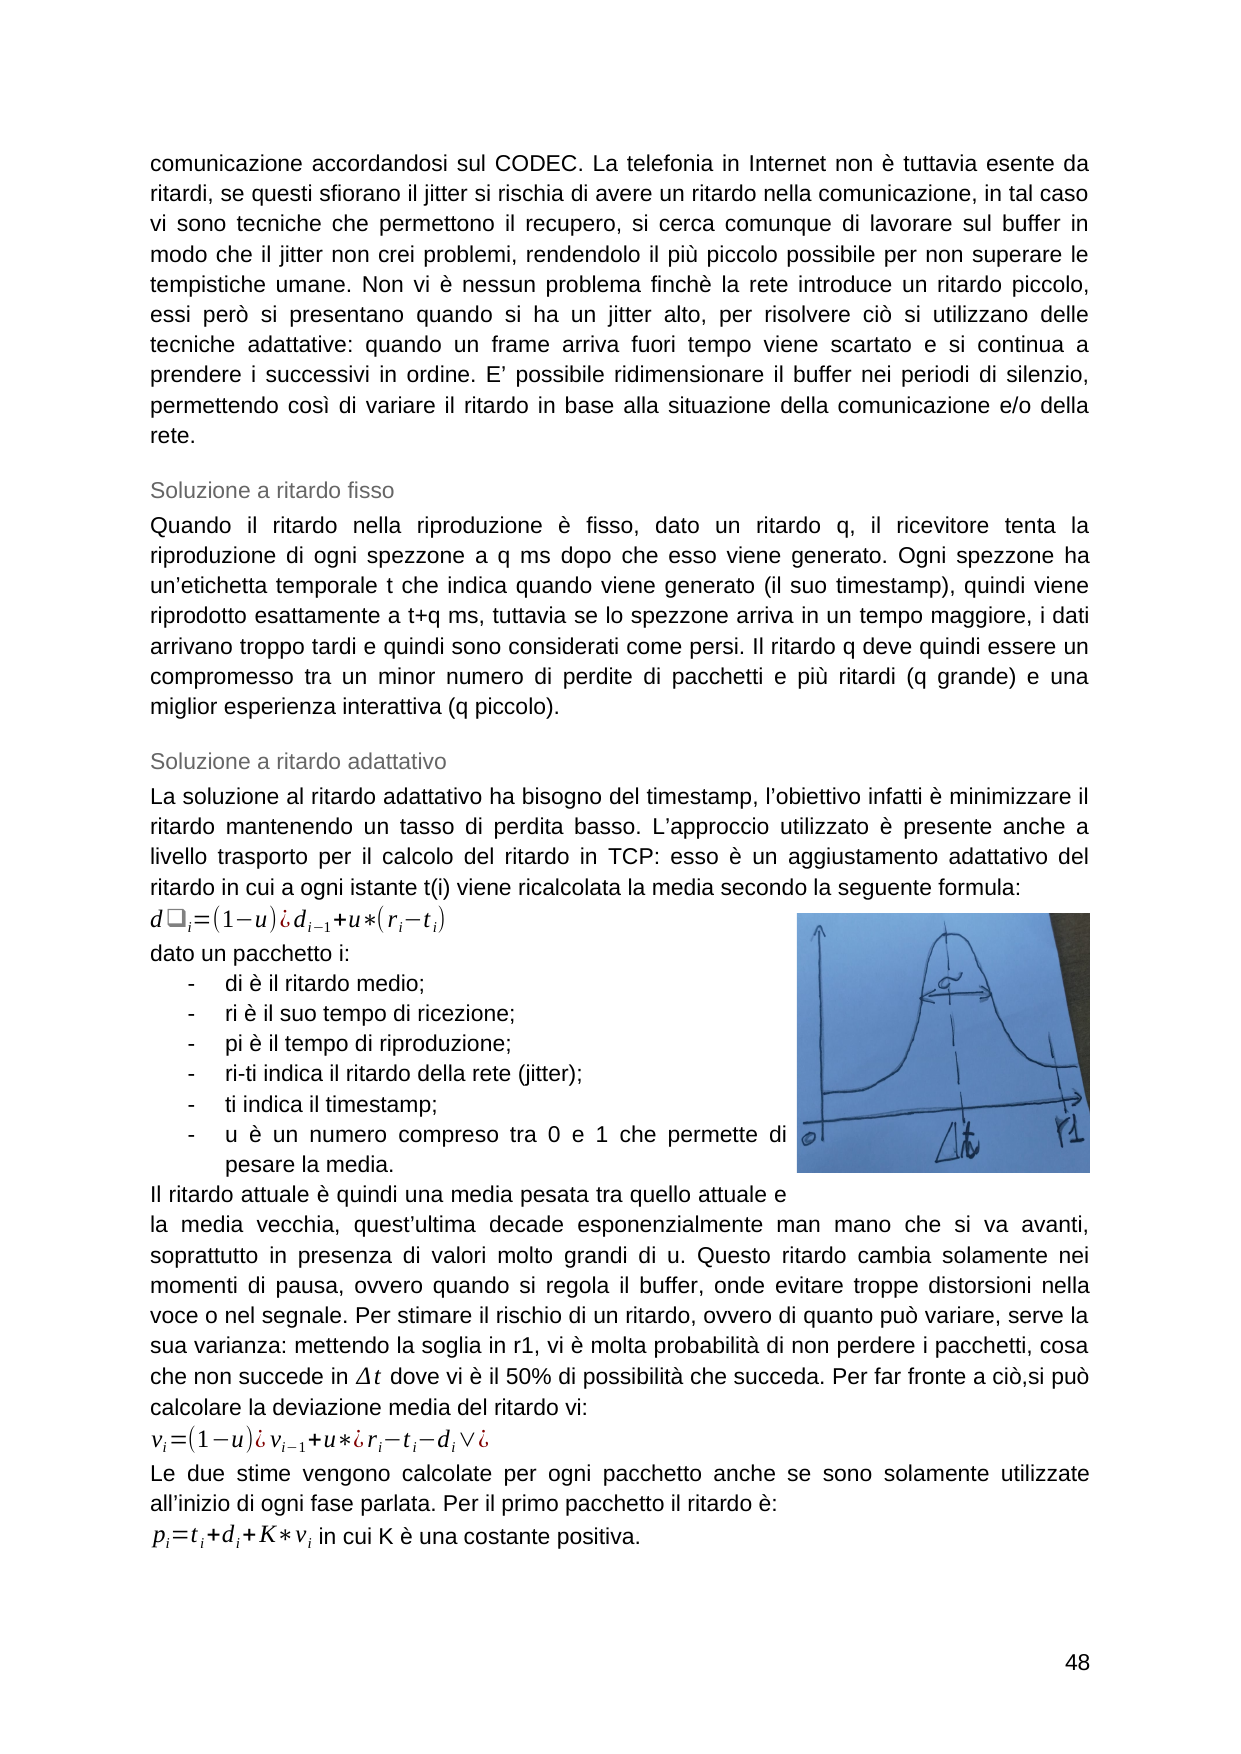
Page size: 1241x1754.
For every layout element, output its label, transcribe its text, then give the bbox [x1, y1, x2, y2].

list pi è il tempo di riproduzione; [187, 1030, 796, 1057]
text Il ritardo attuale è quindi una media pesata tra quello attuale e la media vecchia, quest’ultima decade esponenzialmente man mano che si va avanti, soprattutto in presenza di valori molto grandi di u. Questo ritardo cambia solamente nei momenti di pausa, ovvero quando si regola il buffer, onde evitare troppe distorsioni nella voce o nel segnale. Per stimare il rischio di un ritardo, ovvero di quanto può variare, serve la sua varianza: mettendo la soglia in r1, vi è molta probabilità di non perdere i pacchetti, cosa che non succede in dove vi è il 50% di possibilità che succeda. Per far fronte a ciò,si può calcolare la deviazione media del ritardo vi: [150, 1181, 1090, 1420]
subtitle Soluzione a ritardo adattativo [150, 748, 1090, 774]
list u è un numero compreso tra 0 e 1 che permette di pesare la media. [187, 1121, 1090, 1177]
text in cui K è una costante positiva. [150, 1520, 1090, 1552]
picture [796, 913, 1090, 1173]
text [150, 150, 1090, 448]
text Le due stime vengono calcolate per ogni pacchetto anche se sono solamente utilizzate all’inizio di ogni fase parlata. Per il primo pacchetto il ritardo è: [150, 1460, 1090, 1517]
text La soluzione al ritardo adattativo ha bisogno del timestamp, l’obiettivo infatti è minimizzare il ritardo mantenendo un tasso di perdita basso. L’approccio utilizzato è presente anche a livello trasporto per il calcolo del ritardo in TCP: esso è un aggiustamento adattativo del ritardo in cui a ogni istante t(i) viene ricalcolata la media secondo la seguente formula: [150, 783, 1090, 900]
list ri è il suo tempo di ricezione; [187, 1000, 796, 1026]
list ti indica il timestamp; [187, 1091, 796, 1117]
subtitle Soluzione a ritardo fisso [150, 477, 1090, 503]
text dato un pacchetto i: [150, 939, 796, 966]
list ri-ti indica il ritardo della rete (jitter); [187, 1060, 796, 1087]
text Quando il ritardo nella riproduzione è fisso, dato un ritardo q, il ricevitore tenta la riproduzione di ogni spezzone a q ms dopo che esso viene generato. Ogni spezzone ha un’etichetta temporale t che indica quando viene generato (il suo timestamp), quindi viene riprodotto esattamente a t+q ms, tuttavia se lo spezzone arriva in un tempo maggiore, i dati arrivano troppo tardi e quindi sono considerati come persi. Il ritardo q deve quindi essere un compromesso tra un minor numero di perdite di pacchetti e più ritardi (q grande) e una miglior esperienza interattiva (q piccolo). [150, 512, 1090, 719]
list di è il ritardo medio; [187, 970, 796, 996]
